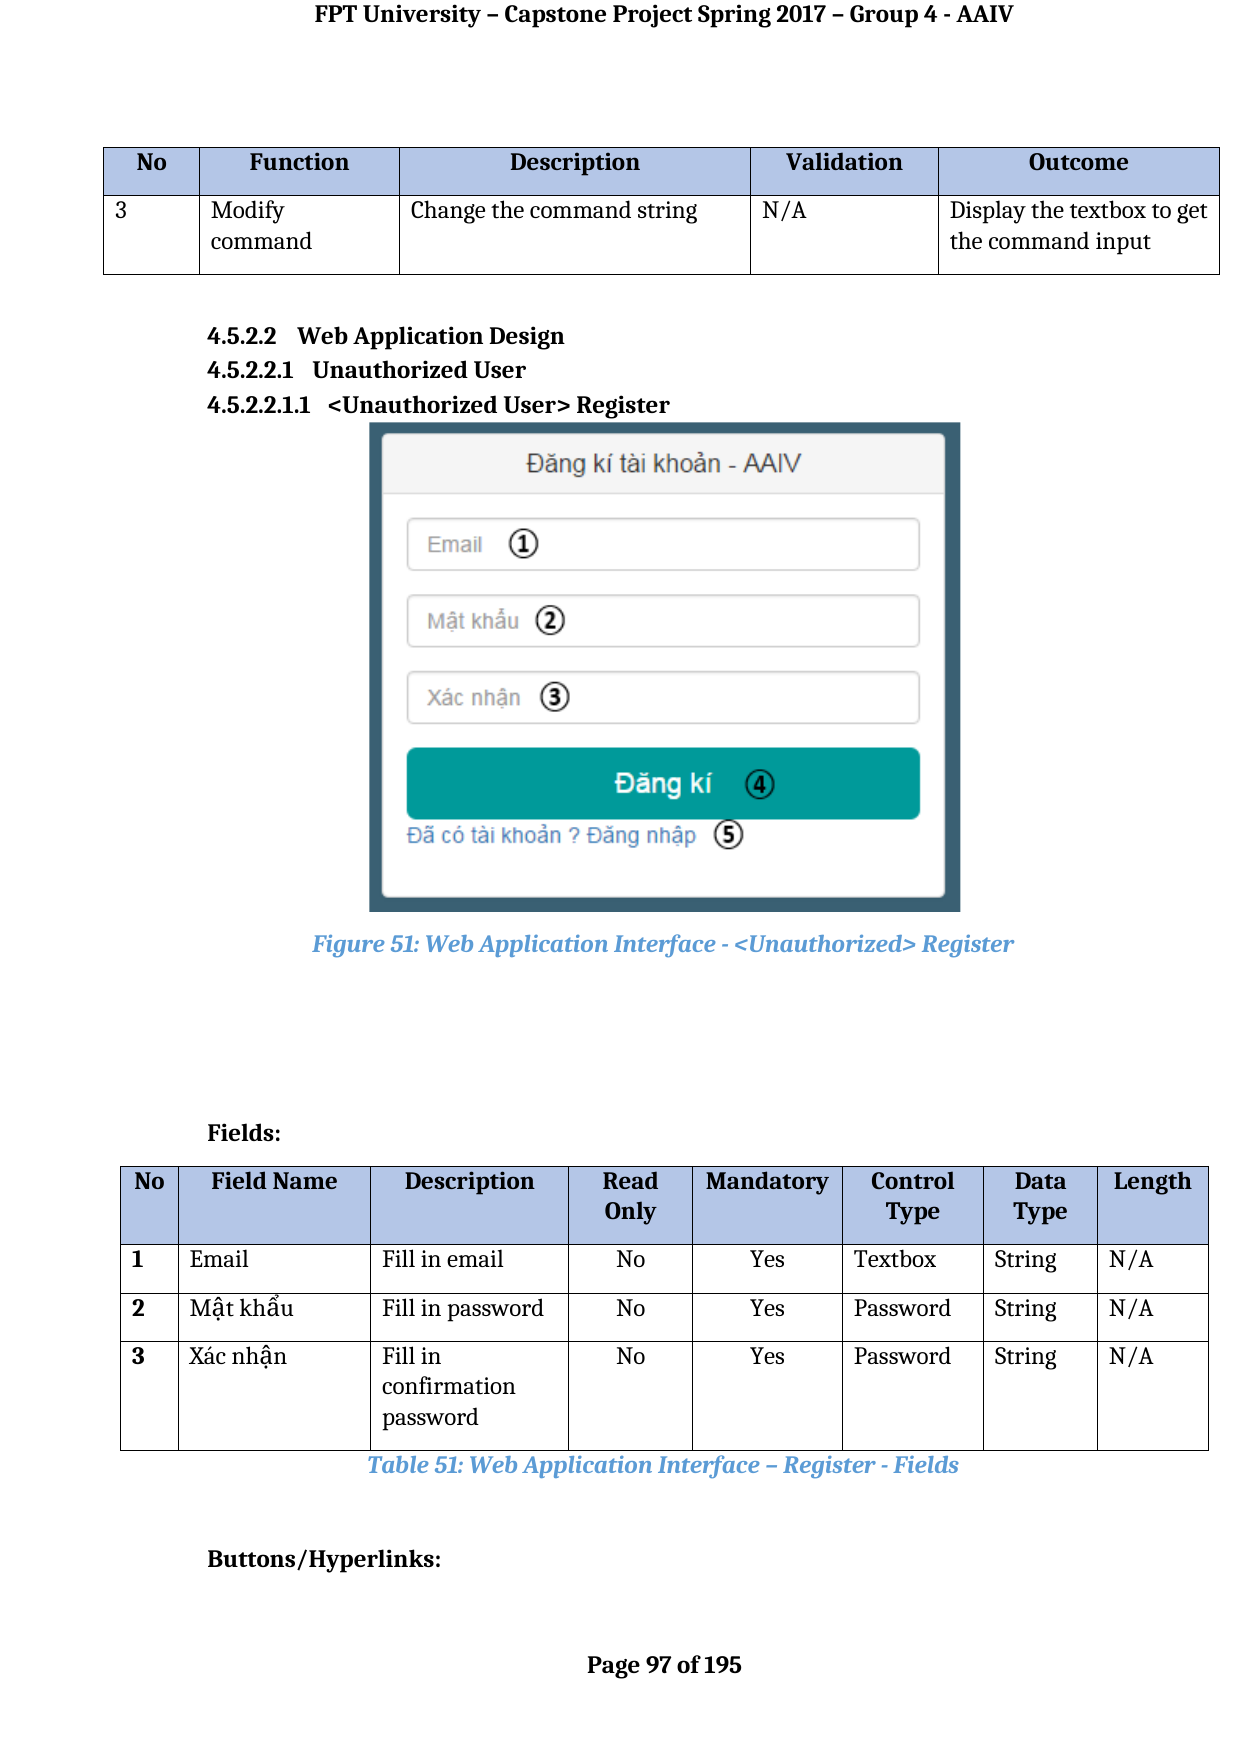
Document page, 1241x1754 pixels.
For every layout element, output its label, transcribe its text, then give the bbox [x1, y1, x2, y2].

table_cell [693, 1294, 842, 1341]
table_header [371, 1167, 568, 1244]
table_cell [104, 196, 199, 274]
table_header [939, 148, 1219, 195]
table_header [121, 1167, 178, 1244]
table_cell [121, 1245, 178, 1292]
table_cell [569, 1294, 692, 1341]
subtitle <Unauthorized User> Register [207, 391, 1122, 420]
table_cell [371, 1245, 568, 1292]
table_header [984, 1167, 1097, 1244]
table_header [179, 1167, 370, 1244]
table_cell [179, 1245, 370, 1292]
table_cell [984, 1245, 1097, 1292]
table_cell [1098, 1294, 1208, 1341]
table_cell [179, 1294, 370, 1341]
text Buttons/Hyperlinks: [207, 1545, 1122, 1573]
picture [368, 421, 961, 912]
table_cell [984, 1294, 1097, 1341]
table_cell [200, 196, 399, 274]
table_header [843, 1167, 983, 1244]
text Table 51: Web Application Interface – Register - Fields [207, 1451, 1122, 1479]
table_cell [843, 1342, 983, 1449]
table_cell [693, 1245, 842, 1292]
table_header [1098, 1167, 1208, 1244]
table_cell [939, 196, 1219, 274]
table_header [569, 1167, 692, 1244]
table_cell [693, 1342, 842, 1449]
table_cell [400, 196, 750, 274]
subtitle Web Application Design [207, 322, 1122, 351]
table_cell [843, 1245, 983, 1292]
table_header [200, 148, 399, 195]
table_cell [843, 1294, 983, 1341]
text Fields: [207, 1119, 1122, 1147]
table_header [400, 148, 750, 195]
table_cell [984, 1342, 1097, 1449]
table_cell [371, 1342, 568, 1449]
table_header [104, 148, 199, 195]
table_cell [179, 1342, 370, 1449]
subtitle Unauthorized User [207, 356, 1122, 385]
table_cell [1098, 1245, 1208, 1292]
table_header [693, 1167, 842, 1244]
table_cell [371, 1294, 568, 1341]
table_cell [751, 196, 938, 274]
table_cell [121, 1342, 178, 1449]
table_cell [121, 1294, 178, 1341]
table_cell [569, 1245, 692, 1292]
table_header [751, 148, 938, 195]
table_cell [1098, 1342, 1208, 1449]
text Figure 51: Web Application Interface - <Unauthorized> Register [207, 930, 1122, 959]
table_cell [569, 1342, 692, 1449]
